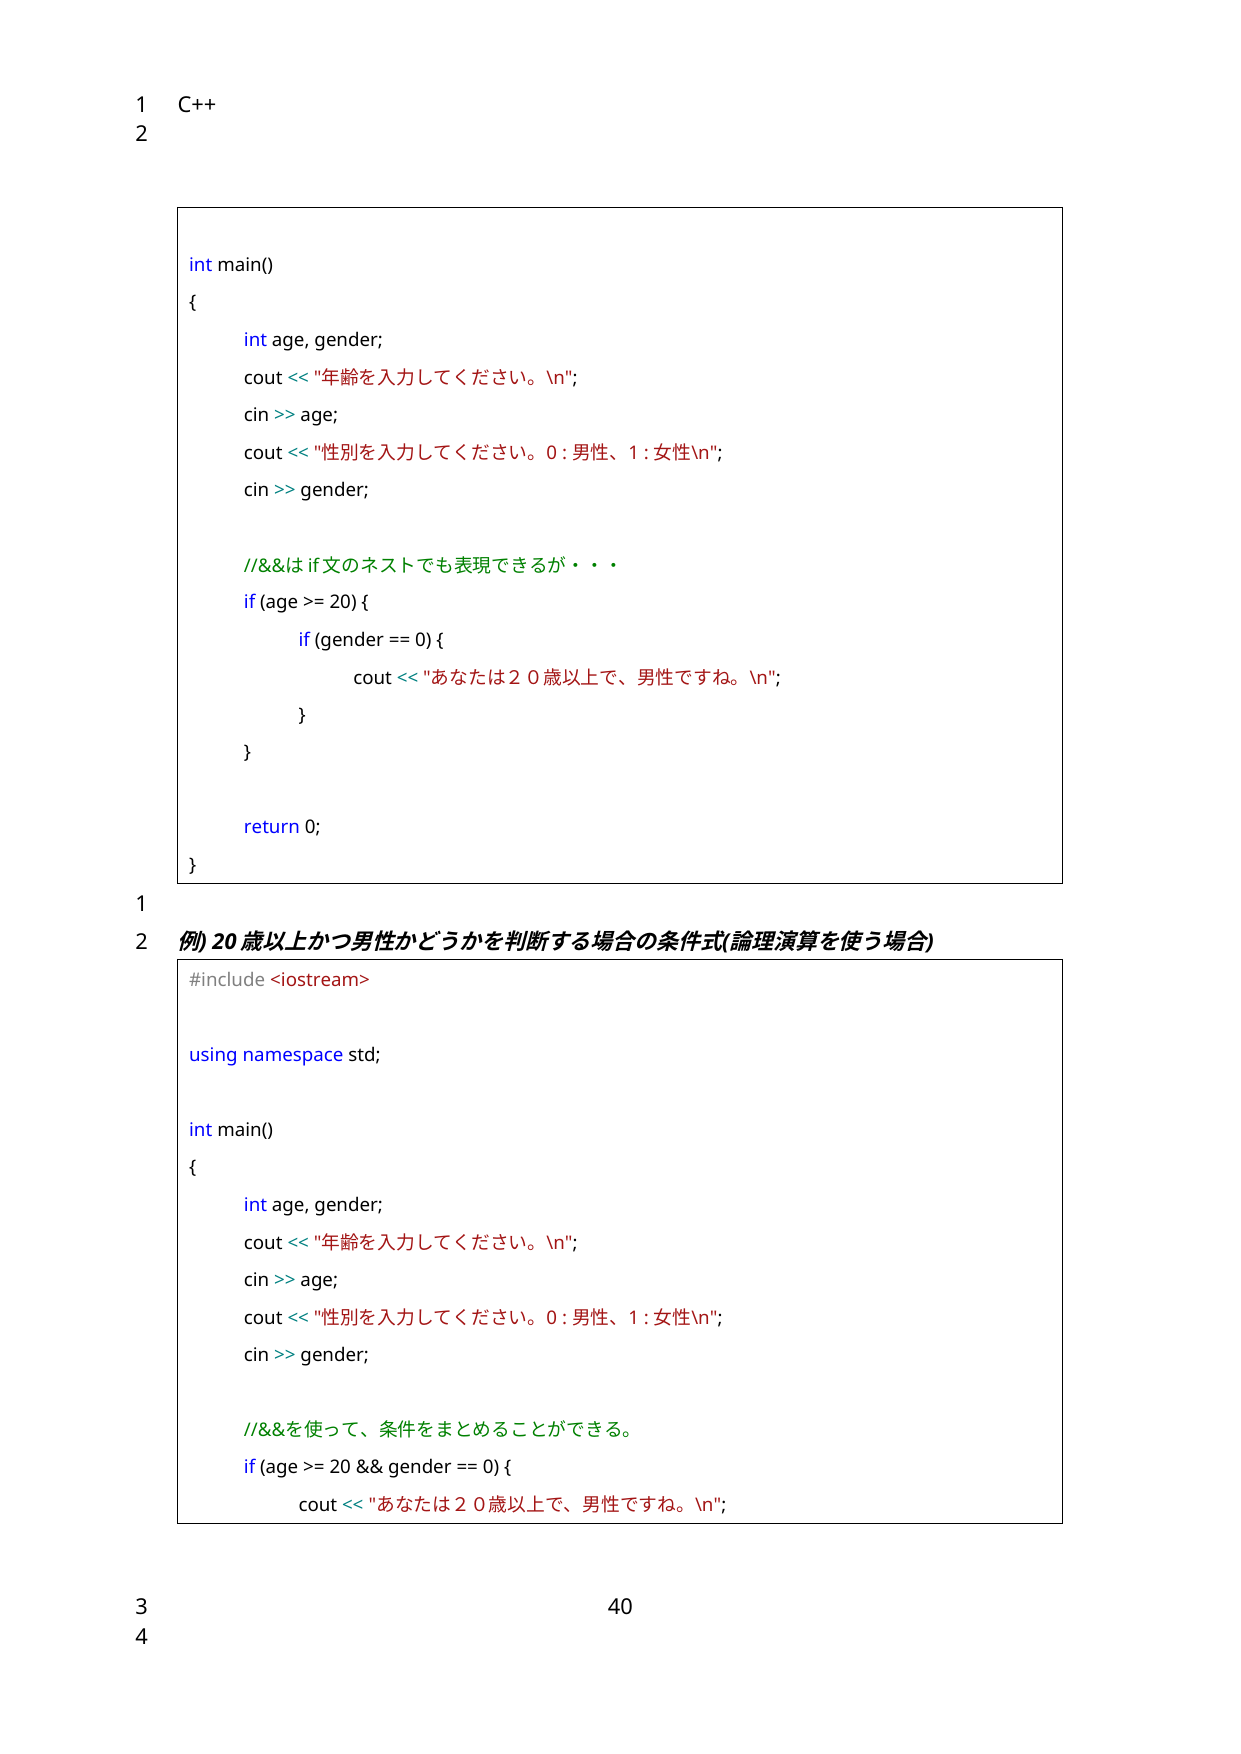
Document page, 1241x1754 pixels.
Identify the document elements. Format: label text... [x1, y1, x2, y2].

text 例) 20歳以上かつ男性かどうかを判断する場合の条件式(論理演算を使う場合) [177, 921, 1063, 959]
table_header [178, 208, 1062, 883]
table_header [178, 960, 1062, 1522]
